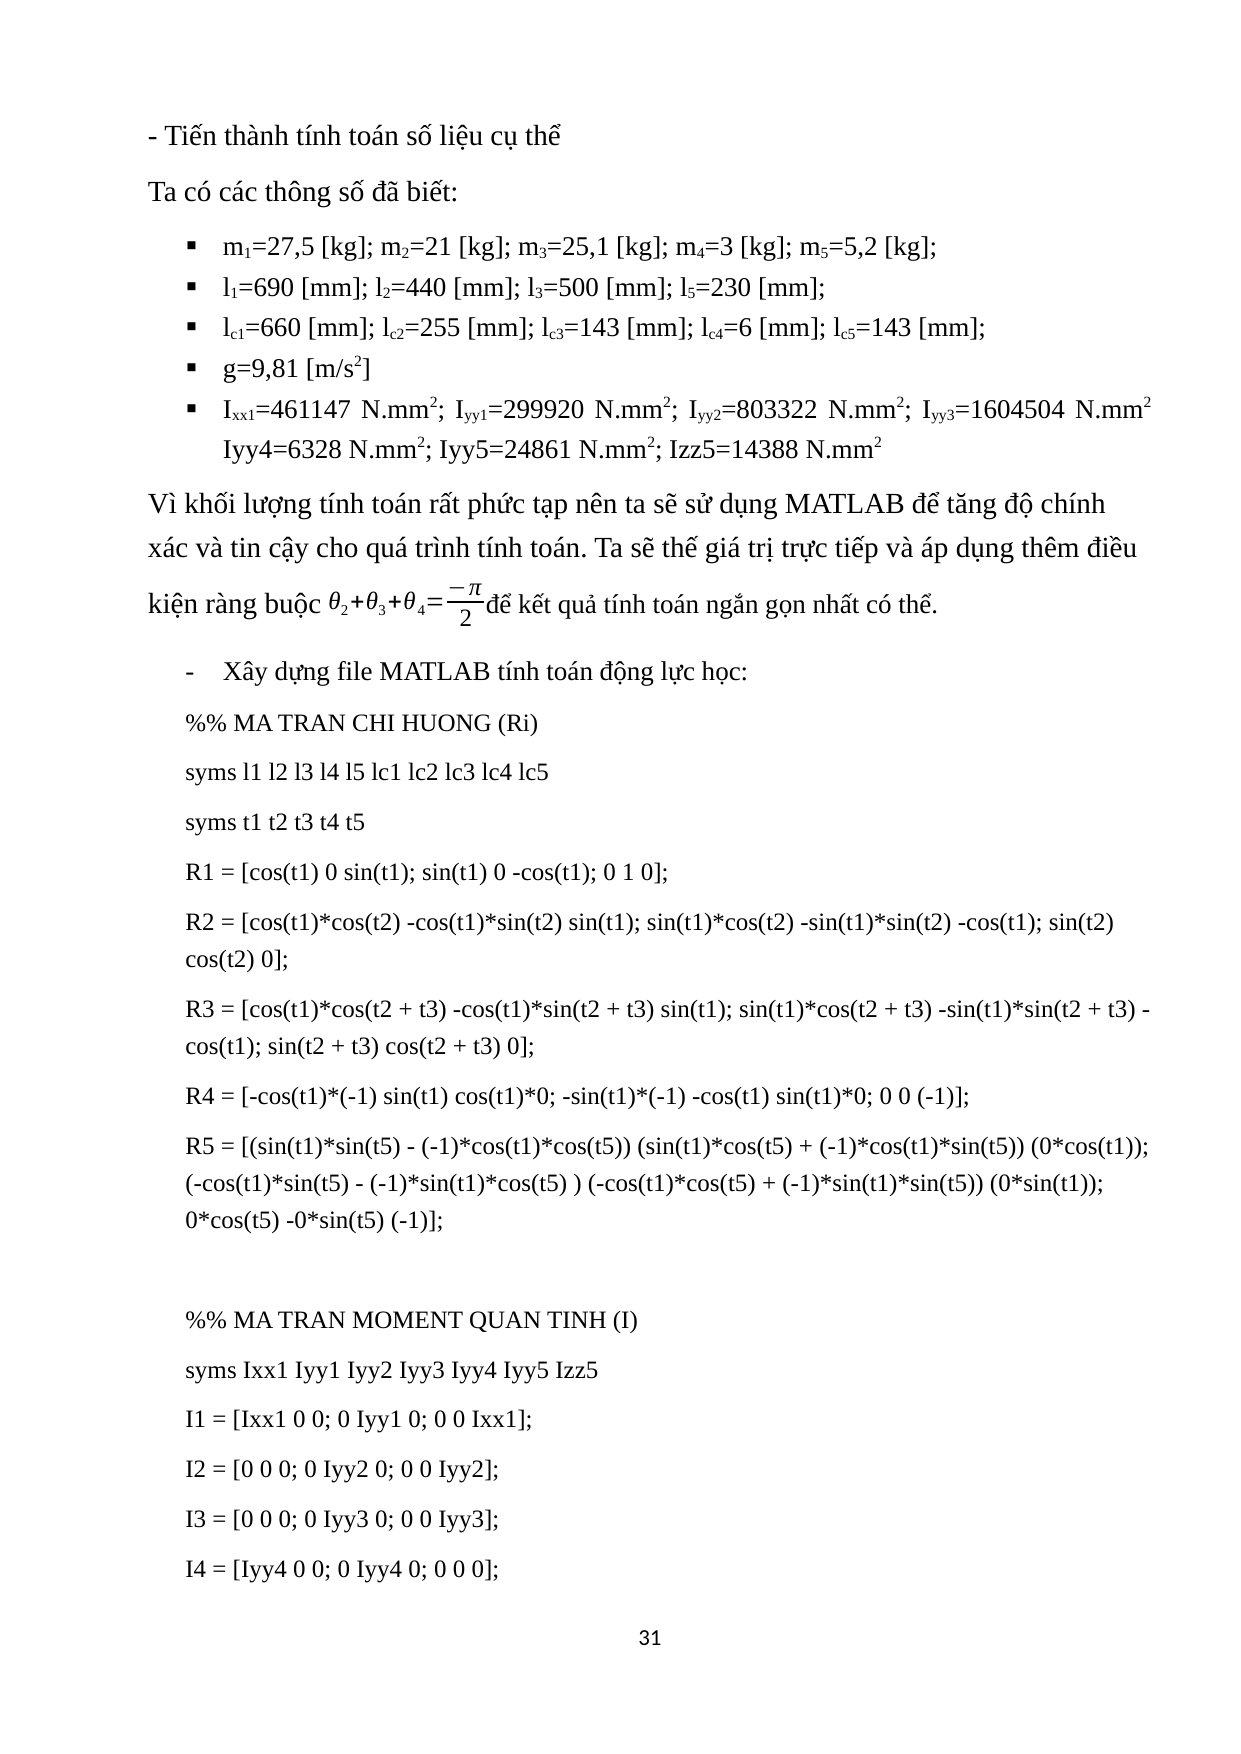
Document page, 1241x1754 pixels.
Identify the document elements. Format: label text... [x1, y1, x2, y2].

text %% MA TRAN MOMENT QUAN TINH (I) [185, 1305, 1152, 1334]
text syms t1 t2 t3 t4 t5 [185, 807, 1152, 836]
list lc1=660 [mm]; lc2=255 [mm]; lc3=143 [mm]; lc4=6 [mm]; lc5=143 [mm]; [185, 311, 1152, 343]
list g=9,81 [m/s2] [185, 352, 1152, 383]
text syms l1 l2 l3 l4 l5 lc1 lc2 lc3 lc4 lc5 [185, 757, 1152, 786]
list m1=27,5 [kg]; m2=21 [kg]; m3=25,1 [kg]; m4=3 [kg]; m5=5,2 [kg]; [185, 230, 1152, 261]
list l1=690 [mm]; l2=440 [mm]; l3=500 [mm]; l5=230 [mm]; [185, 271, 1152, 302]
text I2 = [0 0 0; 0 Iyy2 0; 0 0 Iyy2]; [185, 1454, 1152, 1483]
text R3 = [cos(t1)*cos(t2 + t3) -cos(t1)*sin(t2 + t3) sin(t1); sin(t1)*cos(t2 + t3) -sin(t1)*sin(t2 + t3) -cos(t1); sin(t2 + t3) cos(t2 + t3) 0]; [185, 994, 1152, 1060]
text I4 = [Iyy4 0 0; 0 Iyy4 0; 0 0 0]; [185, 1554, 1152, 1583]
text R5 = [(sin(t1)*sin(t5) - (-1)*cos(t1)*cos(t5)) (sin(t1)*cos(t5) + (-1)*cos(t1)*sin(t5)) (0*cos(t1)); (-cos(t1)*sin(t5) - (-1)*sin(t1)*cos(t5) ) (-cos(t1)*cos(t5) + (-1)*sin(t1)*sin(t5)) (0*sin(t1)); 0*cos(t5) -0*sin(t5) (-1)]; [185, 1131, 1152, 1234]
text I1 = [Ixx1 0 0; 0 Iyy1 0; 0 0 Ixx1]; [185, 1404, 1152, 1433]
text - Tiến thành tính toán số liệu cụ thể [148, 118, 1152, 152]
list Ixx1=461147 N.mm2; Iyy1=299920 N.mm2; Iyy2=803322 N.mm2; Iyy3=1604504 N.mm2 Iyy4=6328 N.mm2; Iyy5=24861 N.mm2; Izz5=14388 N.mm2 [185, 393, 1152, 464]
text R2 = [cos(t1)*cos(t2) -cos(t1)*sin(t2) sin(t1); sin(t1)*cos(t2) -sin(t1)*sin(t2) -cos(t1); sin(t2) cos(t2) 0]; [185, 907, 1152, 973]
list Xây dựng file MATLAB tính toán động lực học: [185, 655, 1152, 686]
text %% MA TRAN CHI HUONG (Ri) [185, 708, 1152, 736]
text Vì khối lượng tính toán rất phức tạp nên ta sẽ sử dụng MATLAB để tăng độ chính xác và tin cậy cho quá trình tính toán. Ta sẽ thế giá trị trực tiếp và áp dụng thêm điều kiện ràng buộc để kết quả tính toán ngắn gọn nhất có thể. [148, 486, 1152, 632]
text R1 = [cos(t1) 0 sin(t1); sin(t1) 0 -cos(t1); 0 1 0]; [185, 857, 1152, 886]
text R4 = [-cos(t1)*(-1) sin(t1) cos(t1)*0; -sin(t1)*(-1) -cos(t1) sin(t1)*0; 0 0 (-1)]; [185, 1081, 1152, 1110]
text I3 = [0 0 0; 0 Iyy3 0; 0 0 Iyy3]; [185, 1504, 1152, 1533]
text syms Ixx1 Iyy1 Iyy2 Iyy3 Iyy4 Iyy5 Izz5 [185, 1355, 1152, 1383]
text Ta có các thông số đã biết: [148, 174, 1152, 208]
